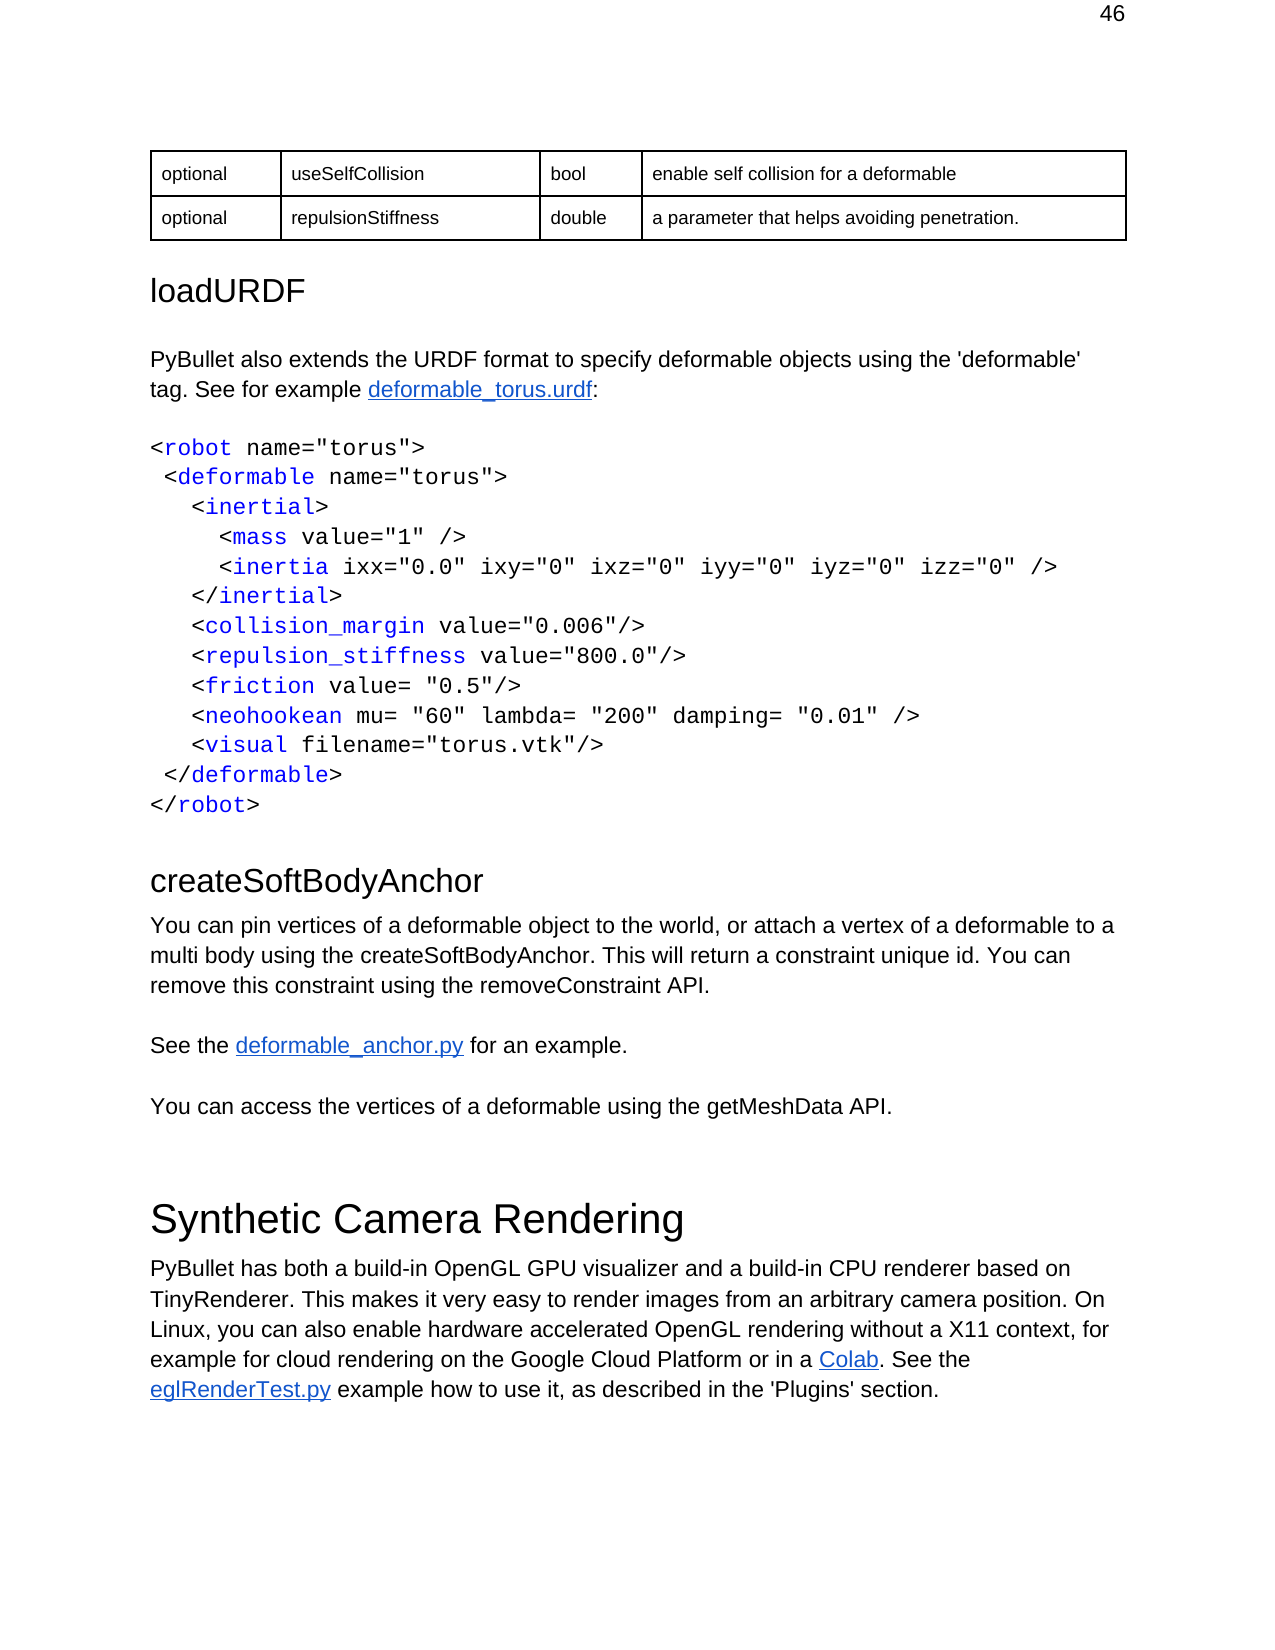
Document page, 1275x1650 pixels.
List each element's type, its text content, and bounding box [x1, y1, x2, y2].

text <deformable name="torus"> [150, 466, 1125, 492]
subtitle Synthetic Camera Rendering [150, 1195, 1125, 1243]
text </robot> [150, 793, 1125, 819]
table_cell repulsionStiffness [282, 197, 539, 239]
table_cell bool [541, 152, 641, 194]
text <inertia ixx="0.0" ixy="0" ixz="0" iyy="0" iyz="0" izz="0" /> [150, 555, 1125, 581]
text </deformable> [150, 763, 1125, 789]
text </inertial> [150, 585, 1125, 611]
text <inertial> [150, 495, 1125, 521]
table_cell optional [152, 152, 280, 194]
text You can pin vertices of a deformable object to the world, or attach a vertex of a deformable to a multi body using the createSoftBodyAnchor. This will return a constraint unique id. You can remove this constraint using the removeConstraint API. [150, 912, 1125, 998]
table_cell useSelfCollision [282, 152, 539, 194]
text See the deformable_anchor.py for an example. [150, 1032, 1125, 1059]
text <repulsion_stiffness value="800.0"/> [150, 644, 1125, 670]
table_cell optional [152, 197, 280, 239]
subtitle createSoftBodyAnchor [150, 861, 1125, 899]
text <mass value="1" /> [150, 525, 1125, 551]
text <visual filename="torus.vtk"/> [150, 734, 1125, 760]
text <friction value= "0.5"/> [150, 674, 1125, 700]
text <robot name="torus"> [150, 436, 1125, 462]
text <collision_margin value="0.006"/> [150, 614, 1125, 641]
table_cell enable self collision for a deformable [643, 152, 1125, 194]
text <neohookean mu= "60" lambda= "200" damping= "0.01" /> [150, 704, 1125, 730]
text PyBullet also extends the URDF format to specify deformable objects using the 'deformable' tag. See for example deformable_torus.urdf: [150, 346, 1125, 402]
text PyBullet has both a build-in OpenGL GPU visualizer and a build-in CPU renderer based on TinyRenderer. This makes it very easy to render images from an arbitrary camera position. On Linux, you can also enable hardware accelerated OpenGL rendering without a X11 context, for example for cloud rendering on the Google Cloud Platform or in a Colab. See the eglRenderTest.py example how to use it, as described in the 'Plugins' section. [150, 1255, 1125, 1402]
table_cell a parameter that helps avoiding penetration. [643, 197, 1125, 239]
text You can access the vertices of a deformable using the getMeshData API. [150, 1093, 1125, 1119]
table_cell double [541, 197, 641, 239]
text loadURDF [150, 271, 1125, 310]
